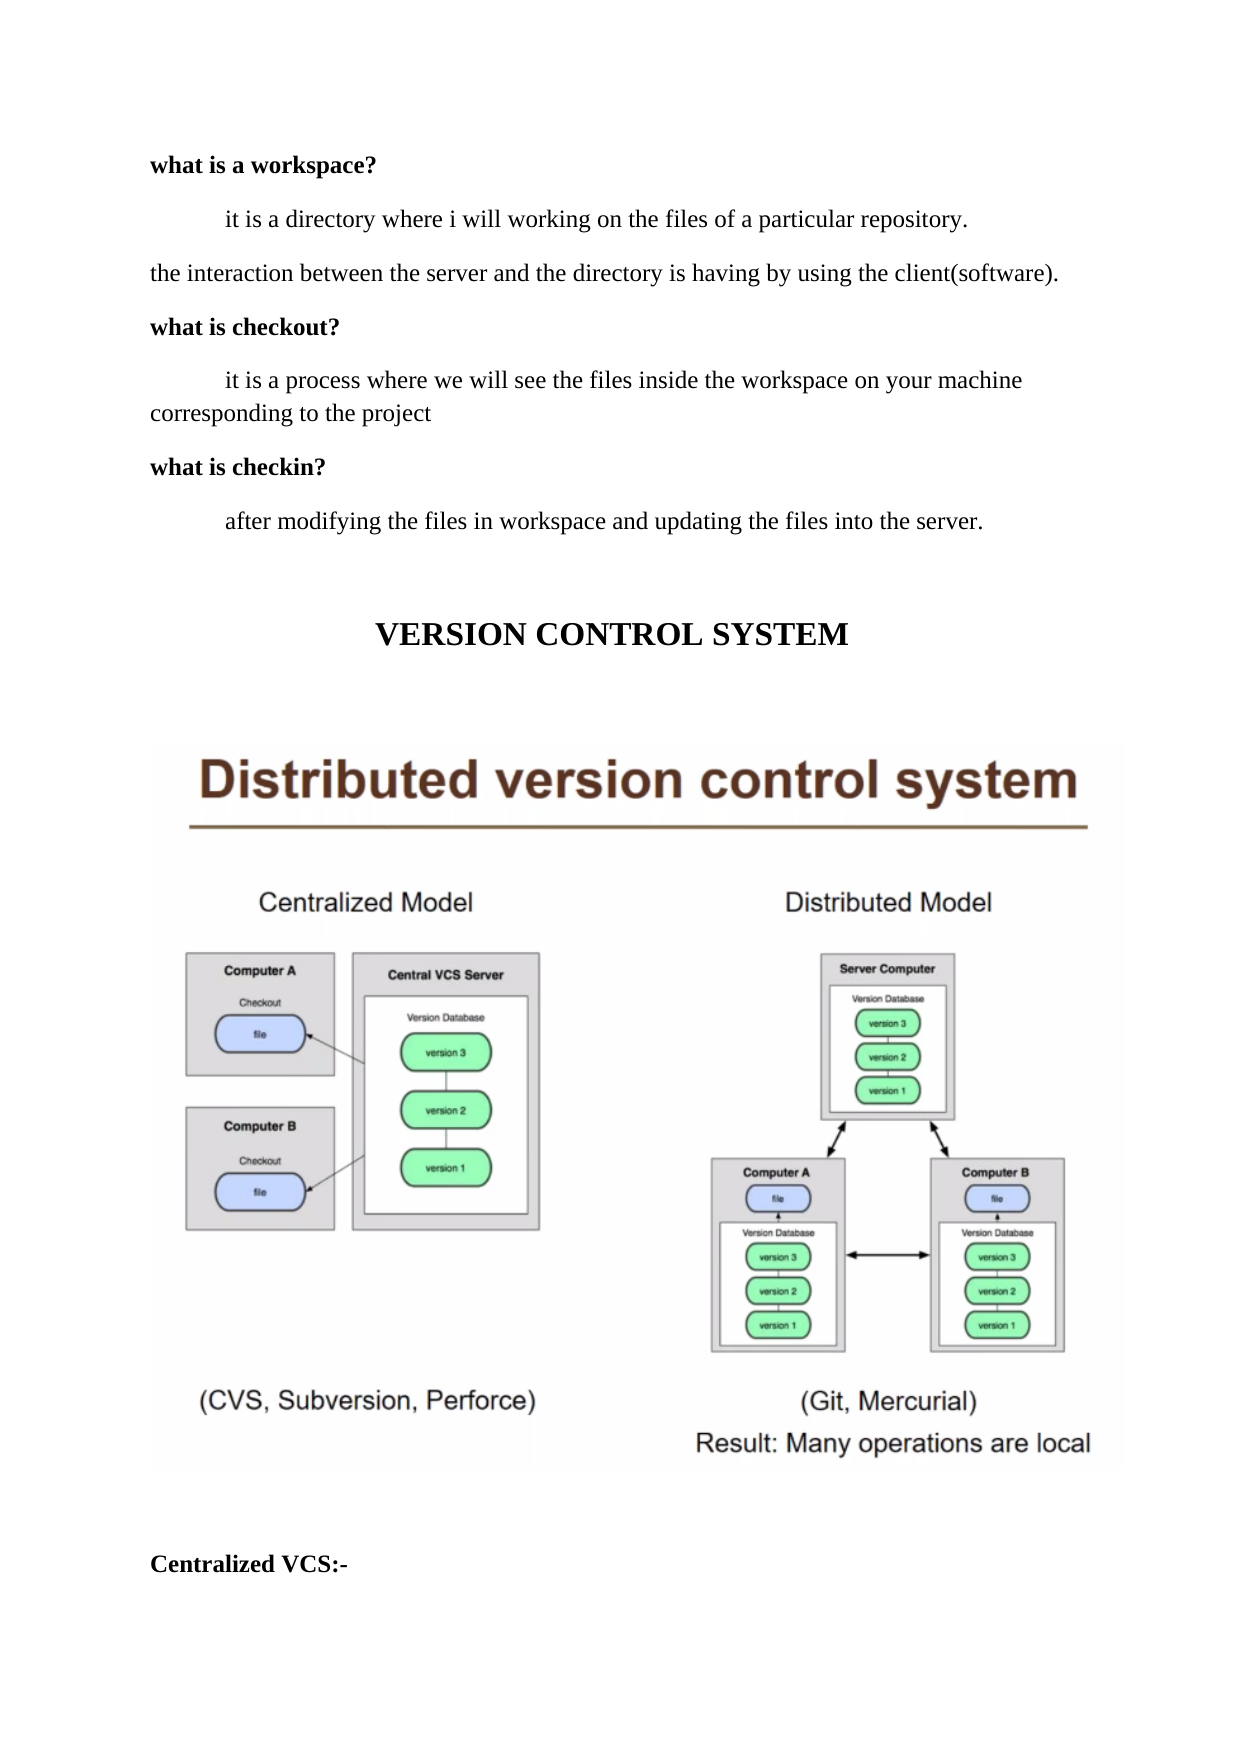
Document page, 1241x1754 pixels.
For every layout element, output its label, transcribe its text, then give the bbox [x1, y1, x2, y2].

text what is a workspace? [150, 150, 1090, 179]
text it is a directory where i will working on the files of a particular repository. [150, 204, 1090, 233]
text after modifying the files in workspace and updating the files into the server. [150, 506, 1090, 535]
text it is a process where we will see the files inside the workspace on your machine corresponding to the project [150, 365, 1090, 427]
text what is checkout? [150, 312, 1090, 340]
picture [150, 743, 1125, 1471]
text VERSION CONTROL SYSTEM [150, 614, 1090, 652]
text what is checkin? [150, 452, 1090, 481]
text the interaction between the server and the directory is having by using the client(software). [150, 258, 1090, 286]
text Centralized VCS:- [150, 1549, 1090, 1578]
